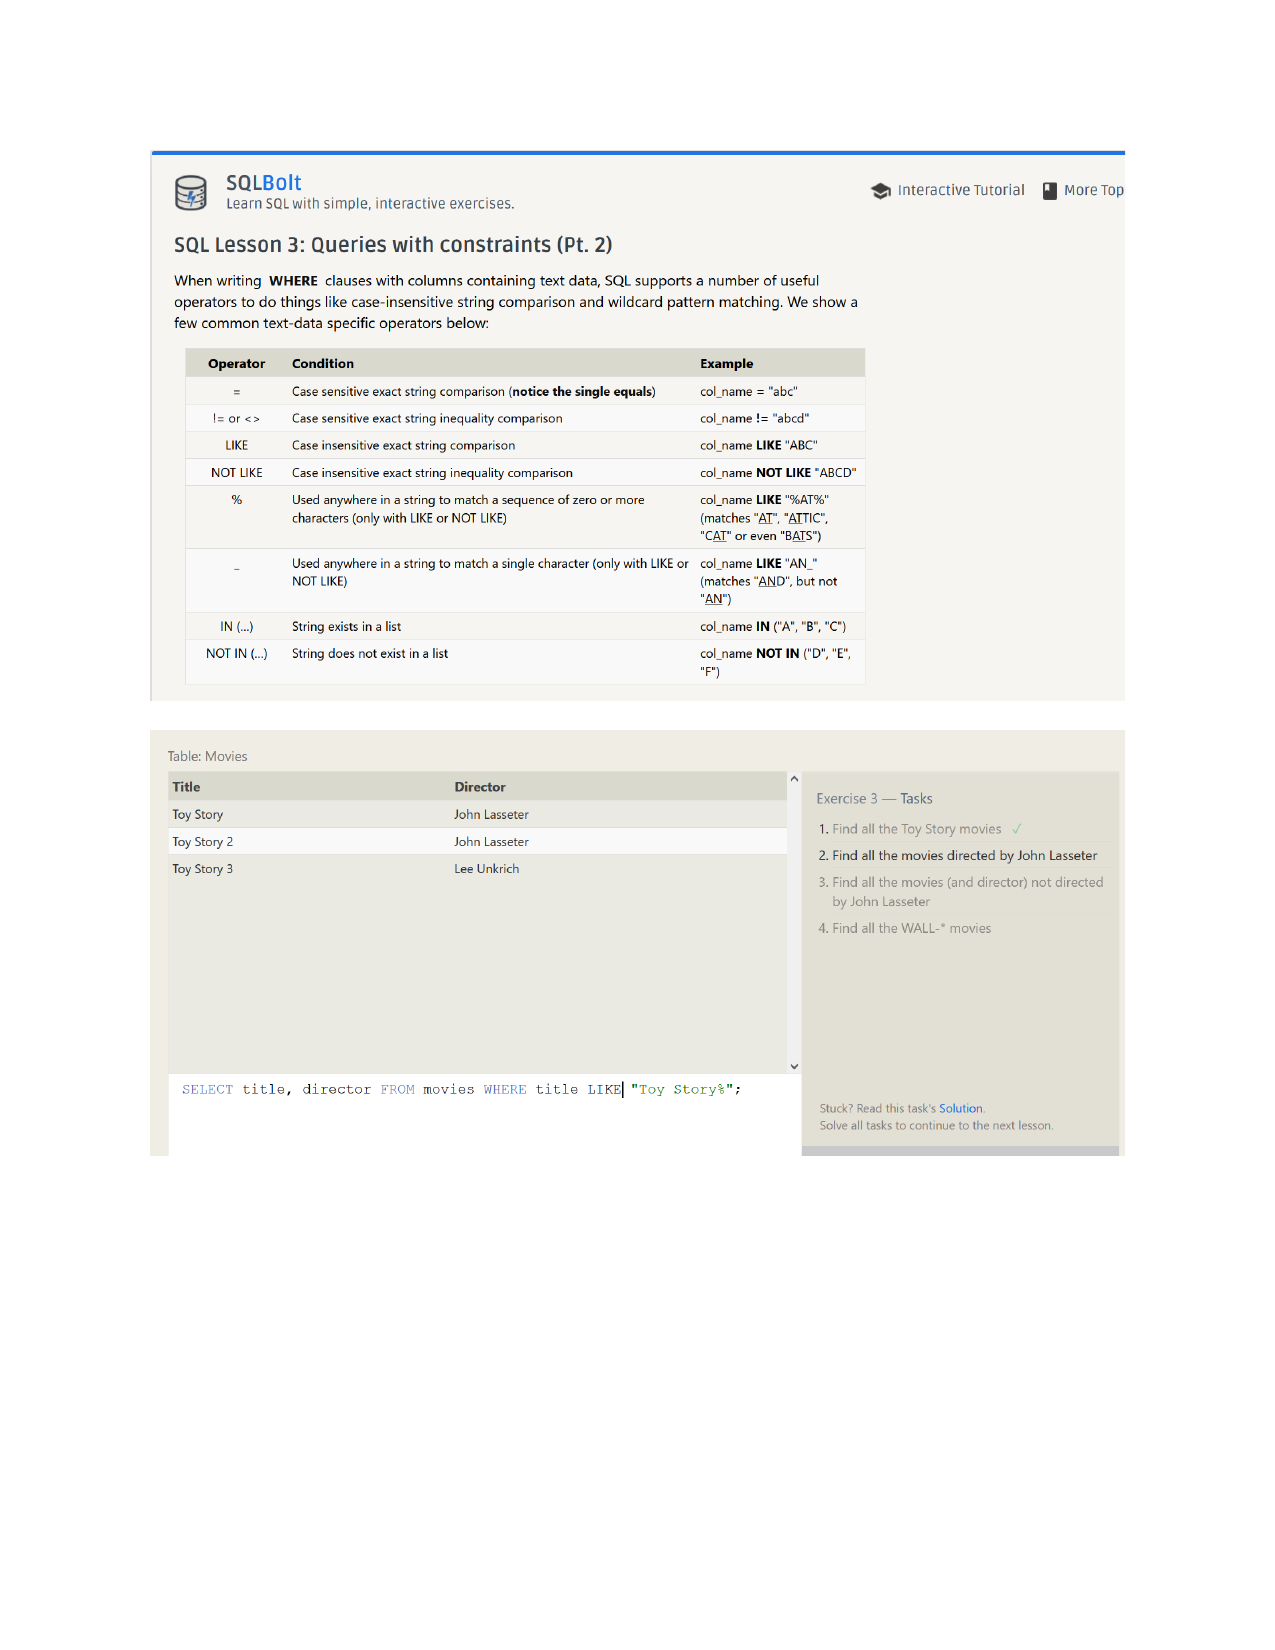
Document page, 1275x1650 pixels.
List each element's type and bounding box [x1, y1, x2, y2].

picture [150, 730, 1125, 1156]
picture [150, 150, 1125, 701]
